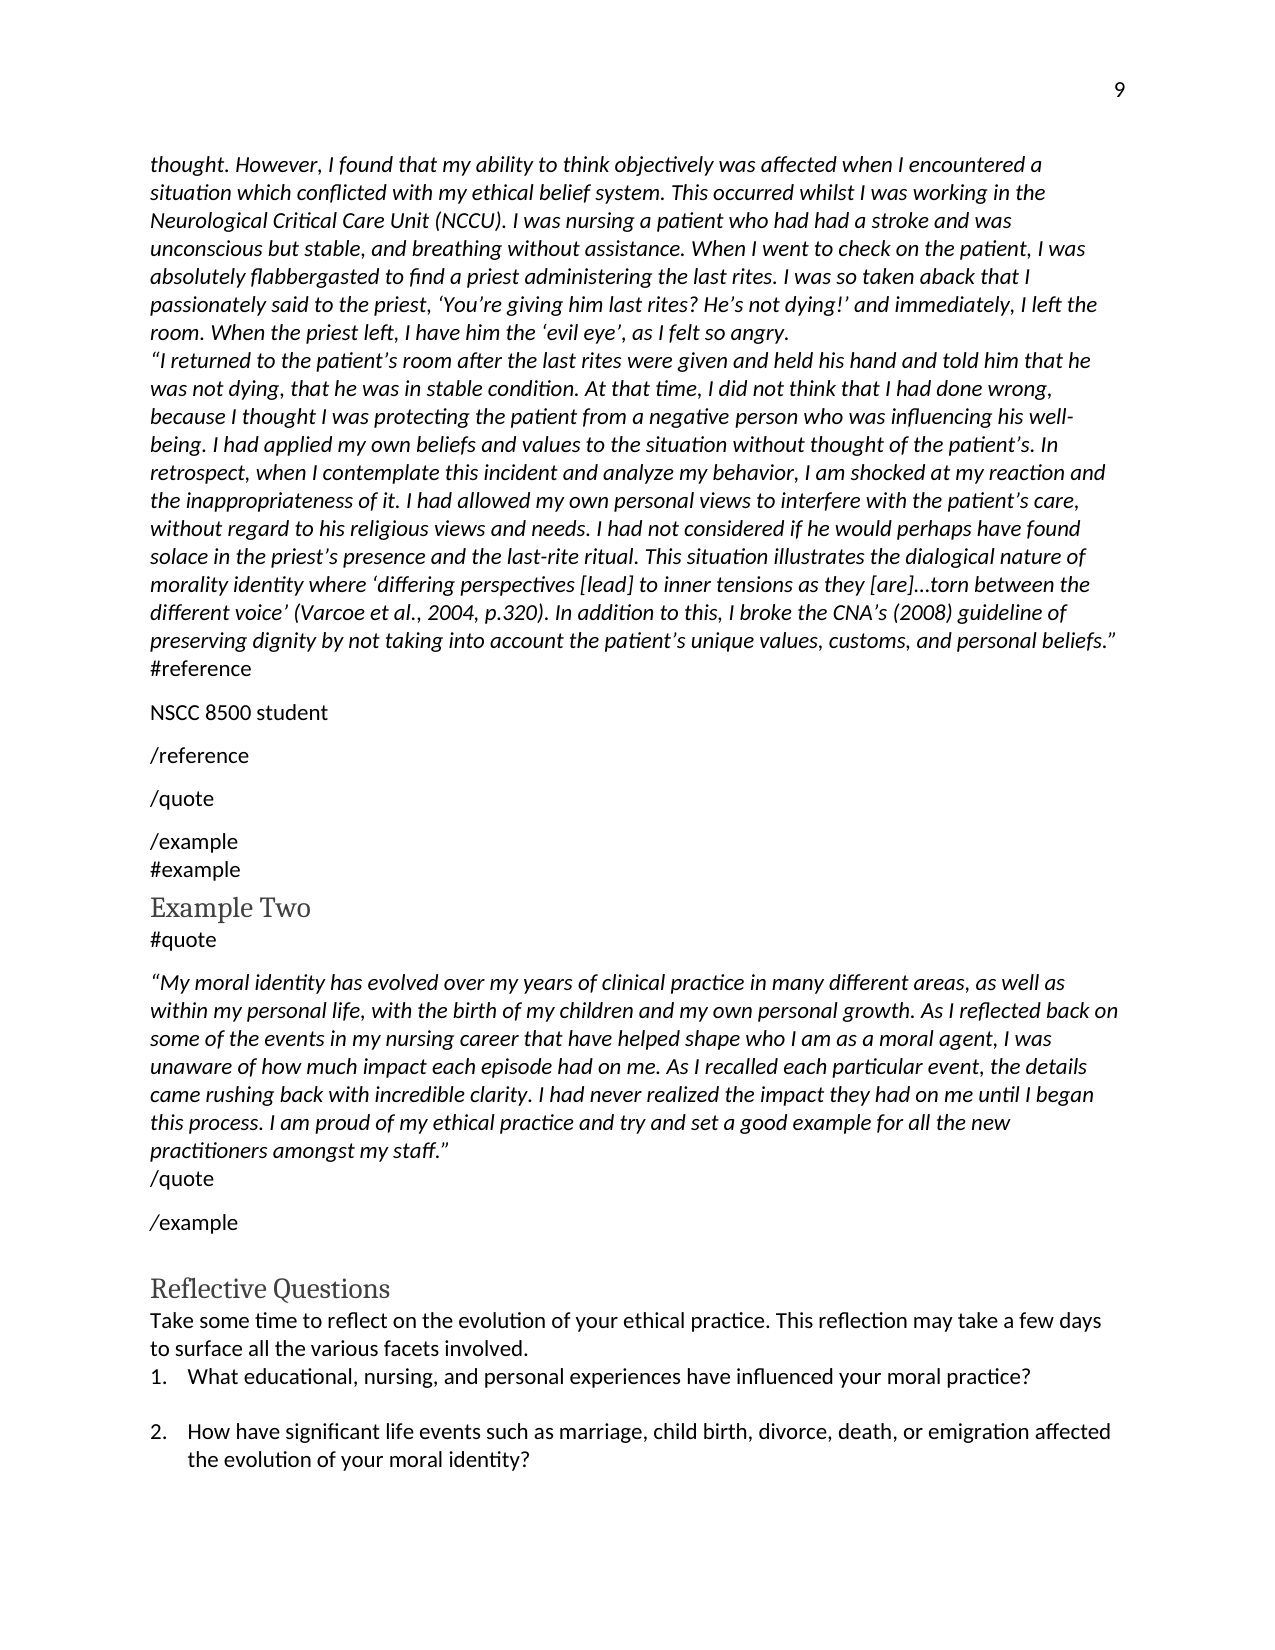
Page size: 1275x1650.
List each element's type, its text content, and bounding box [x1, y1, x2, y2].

subtitle Reflective Questions [150, 1272, 1125, 1306]
text /reference [150, 741, 1125, 769]
text “My moral identity has evolved over my years of clinical practice in many different areas, as well as within my personal life, with the birth of my children and my own personal growth. As I reflected back on some of the events in my nursing career that have helped shape who I am as a moral agent, I was unaware of how much impact each episode had on me. As I recalled each particular event, the details came rushing back with incredible clarity. I had never realized the impact they had on me until I began this process. I am proud of my ethical practice and try and set a good example for all the new practitioners amongst my staff.” [150, 968, 1125, 1164]
text #quote [150, 925, 1125, 953]
text #reference [150, 654, 1125, 682]
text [150, 150, 1125, 346]
subtitle Example Two [150, 892, 1125, 925]
text /quote [150, 784, 1125, 812]
text /example [150, 1208, 1125, 1236]
text Take some time to reflect on the evolution of your ethical practice. This reflection may take a few days to surface all the various facets involved. [150, 1306, 1125, 1362]
list How have significant life events such as marriage, child birth, divorce, death, or emigration affected the evolution of your moral identity? [150, 1417, 1125, 1473]
text /quote [150, 1164, 1125, 1193]
list What educational, nursing, and personal experiences have influenced your moral practice? [150, 1362, 1125, 1390]
text #example [150, 855, 1125, 883]
text “I returned to the patient’s room after the last rites were given and held his hand and told him that he was not dying, that he was in stable condition. At that time, I did not think that I had done wrong, because I thought I was protecting the patient from a negative person who was influencing his well-being. I had applied my own beliefs and values to the situation without thought of the patient’s. In retrospect, when I contemplate this incident and analyze my behavior, I am shocked at my reaction and the inappropriateness of it. I had allowed my own personal views to interfere with the patient’s care, without regard to his religious views and needs. I had not considered if he would perhaps have found solace in the priest’s presence and the last-rite ritual. This situation illustrates the dialogical nature of morality identity where ‘differing perspectives [lead] to inner tensions as they [are]…torn between the different voice’ (Varcoe et al., 2004, p.320). In addition to this, I broke the CNA’s (2008) guideline of preserving dignity by not taking into account the patient’s unique values, customs, and personal beliefs.” [150, 346, 1125, 654]
text /example [150, 827, 1125, 855]
text NSCC 8500 student [150, 698, 1125, 726]
